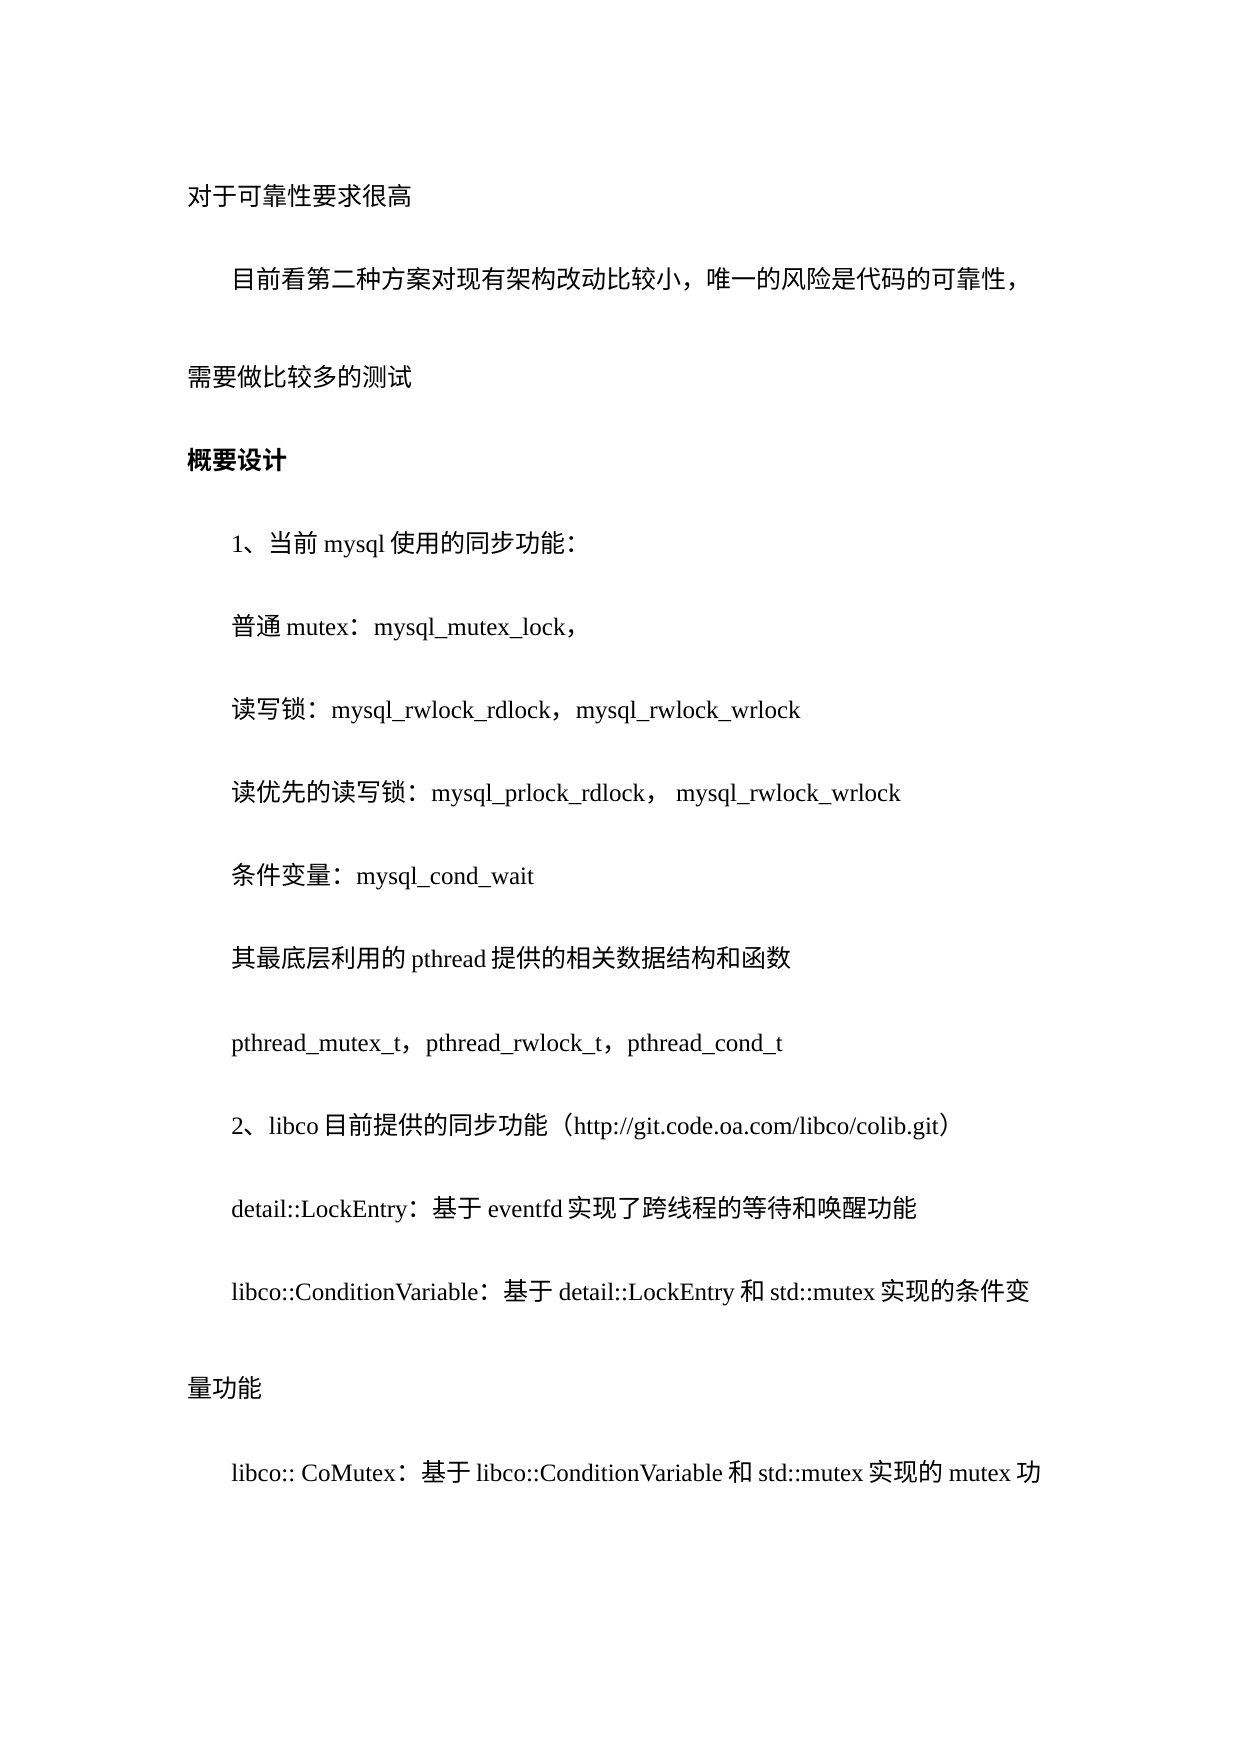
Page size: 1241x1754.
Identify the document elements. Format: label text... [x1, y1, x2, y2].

text 读写锁：mysql_rwlock_rdlock，mysql_rwlock_wrlock [231, 675, 1053, 740]
text 目前看第二种方案对现有架构改动比较小，唯一的风险是代码的可靠性，需要做比较多的测试 [187, 245, 1053, 408]
text 2、libco目前提供的同步功能（http://git.code.oa.com/libco/colib.git） [231, 1091, 1053, 1156]
text detail::LockEntry：基于eventfd实现了跨线程的等待和唤醒功能 [187, 1174, 1053, 1239]
text 读优先的读写锁：mysql_prlock_rdlock， mysql_rwlock_wrlock [231, 758, 1053, 823]
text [187, 162, 1053, 227]
text 其最底层利用的pthread提供的相关数据结构和函数 [231, 924, 1053, 989]
text pthread_mutex_t，pthread_rwlock_t，pthread_cond_t [231, 1008, 1053, 1073]
text 普通mutex：mysql_mutex_lock， [231, 592, 1053, 657]
text 1、当前mysql使用的同步功能： [187, 509, 1053, 574]
text libco::ConditionVariable：基于detail::LockEntry和std::mutex实现的条件变量功能 [187, 1257, 1053, 1419]
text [187, 1438, 1053, 1503]
subtitle 概要设计 [187, 426, 1053, 491]
text 条件变量：mysql_cond_wait [231, 841, 1053, 906]
